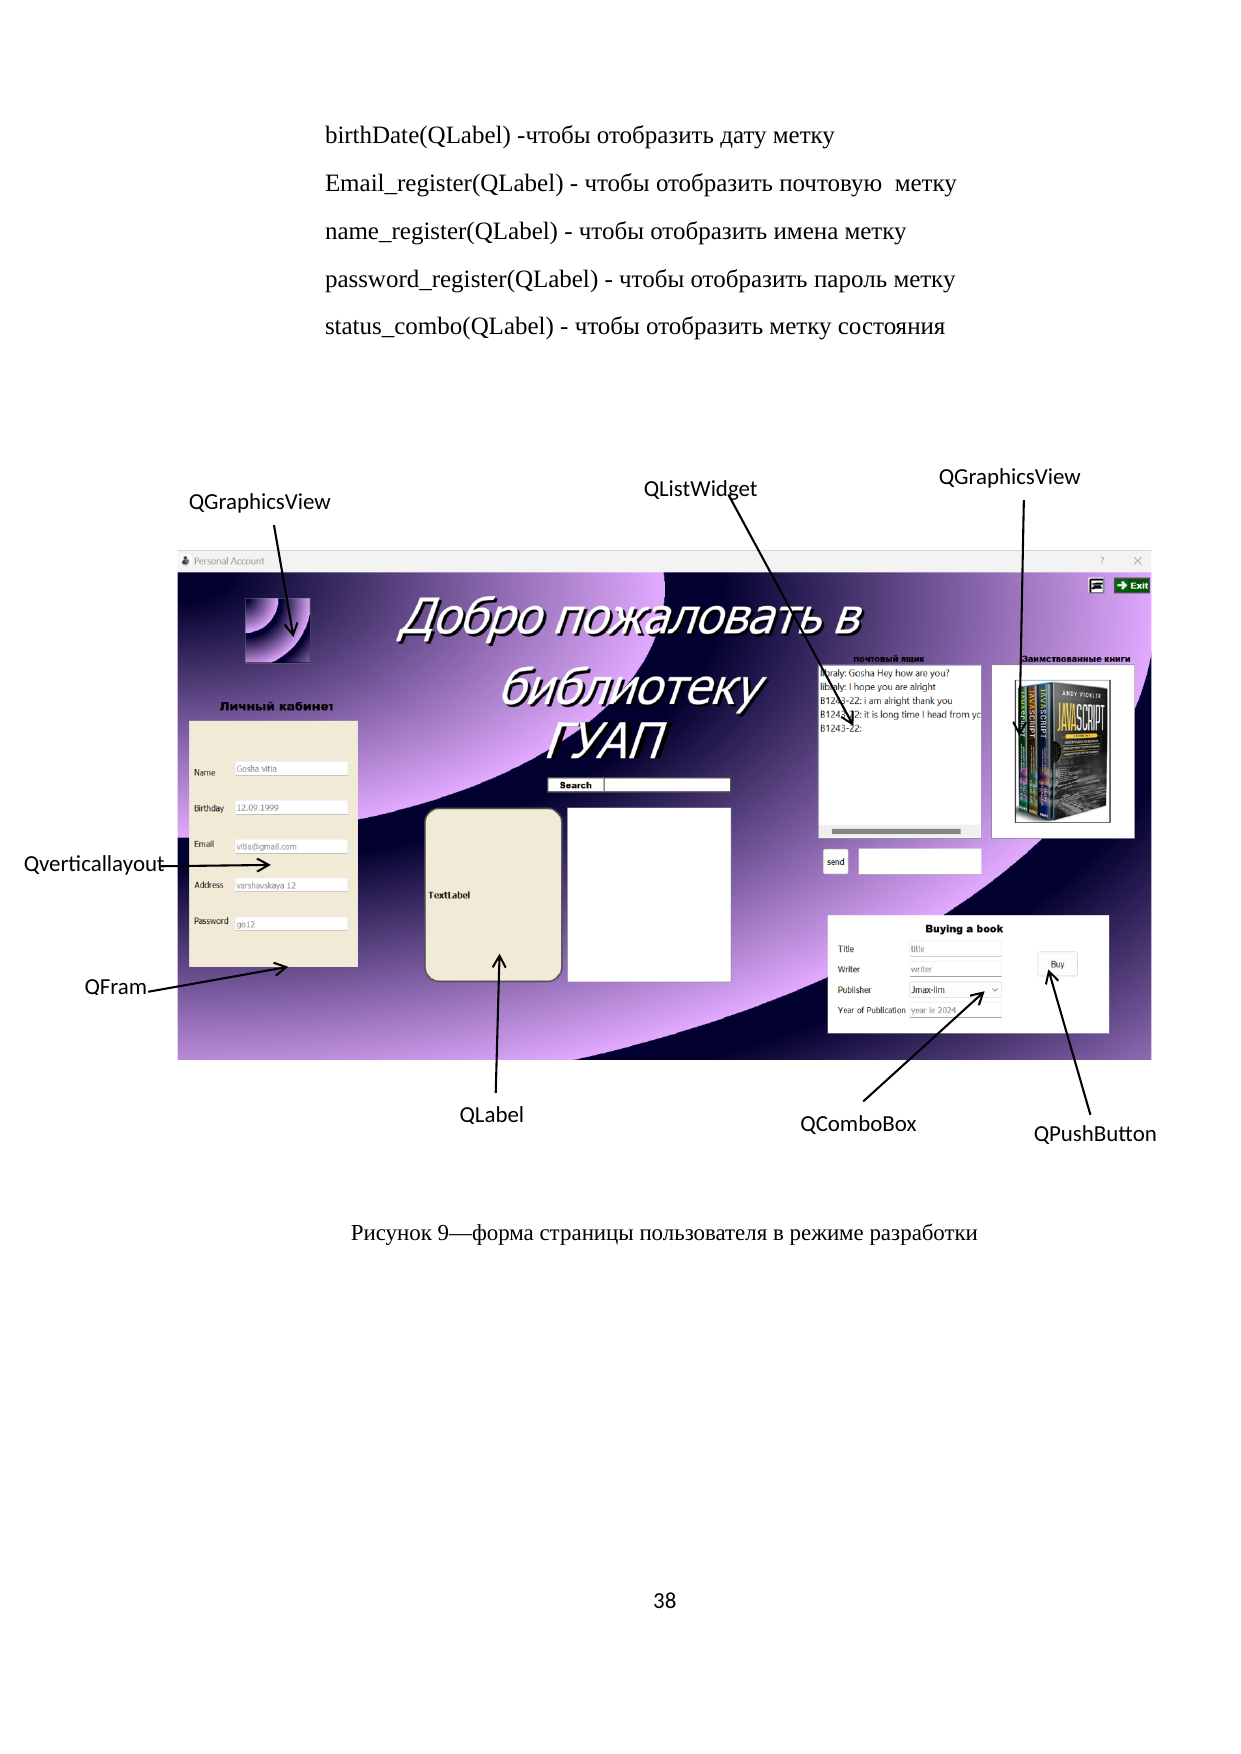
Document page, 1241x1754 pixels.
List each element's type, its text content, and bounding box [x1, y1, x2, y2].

text name_register(QLabel) - чтобы отобразить имена метку [251, 216, 1152, 245]
text password_register(QLabel) - чтобы отобразить пароль метку [251, 264, 1152, 292]
picture [177, 550, 1152, 1060]
text Email_register(QLabel) - чтобы отобразить почтовую метку [251, 168, 1152, 197]
text birthDate(QLabel) -чтобы отобразить дату метку [251, 121, 1152, 149]
text Рисунок 9—форма страницы пользователя в режиме разработки [177, 1219, 1152, 1246]
text status_combo(QLabel) - чтобы отобразить метку состояния [251, 311, 1152, 340]
